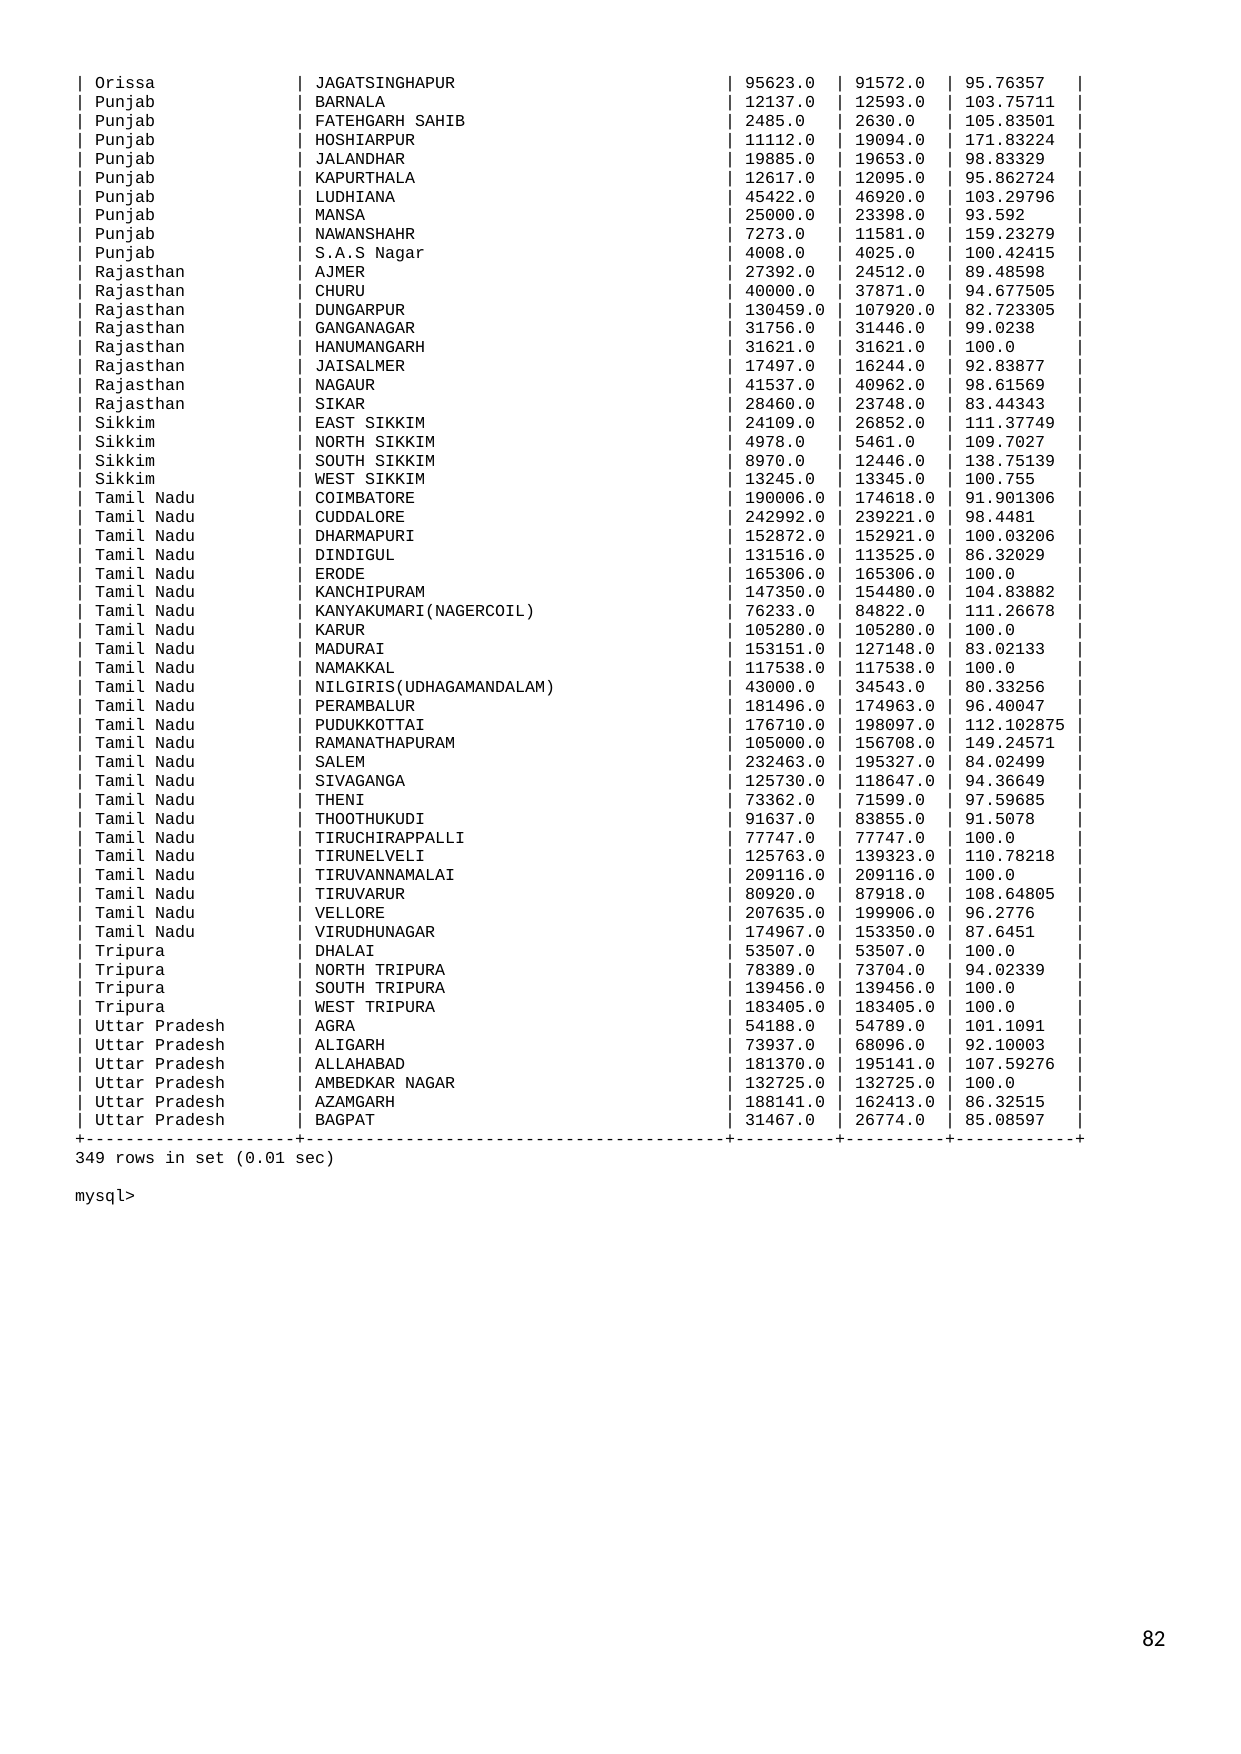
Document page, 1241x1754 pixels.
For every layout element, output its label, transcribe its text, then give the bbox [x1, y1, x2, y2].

text | Orissa | JAGATSINGHAPUR | 95623.0 | 91572.0 | 95.76357 | [75, 75, 1165, 94]
text | Punjab | S.A.S Nagar | 4008.0 | 4025.0 | 100.42415 | [75, 245, 1165, 263]
text | Punjab | MANSA | 25000.0 | 23398.0 | 93.592 | [75, 207, 1165, 226]
text | Punjab | BARNALA | 12137.0 | 12593.0 | 103.75711 | [75, 94, 1165, 113]
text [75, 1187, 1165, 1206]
text | Punjab | KAPURTHALA | 12617.0 | 12095.0 | 95.862724 | [75, 169, 1165, 188]
text | Punjab | NAWANSHAHR | 7273.0 | 11581.0 | 159.23279 | [75, 226, 1165, 245]
text | Punjab | JALANDHAR | 19885.0 | 19653.0 | 98.83329 | [75, 150, 1165, 169]
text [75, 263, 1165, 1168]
text | Punjab | FATEHGARH SAHIB | 2485.0 | 2630.0 | 105.83501 | [75, 113, 1165, 132]
text | Punjab | HOSHIARPUR | 11112.0 | 19094.0 | 171.83224 | [75, 132, 1165, 150]
text | Punjab | LUDHIANA | 45422.0 | 46920.0 | 103.29796 | [75, 188, 1165, 207]
